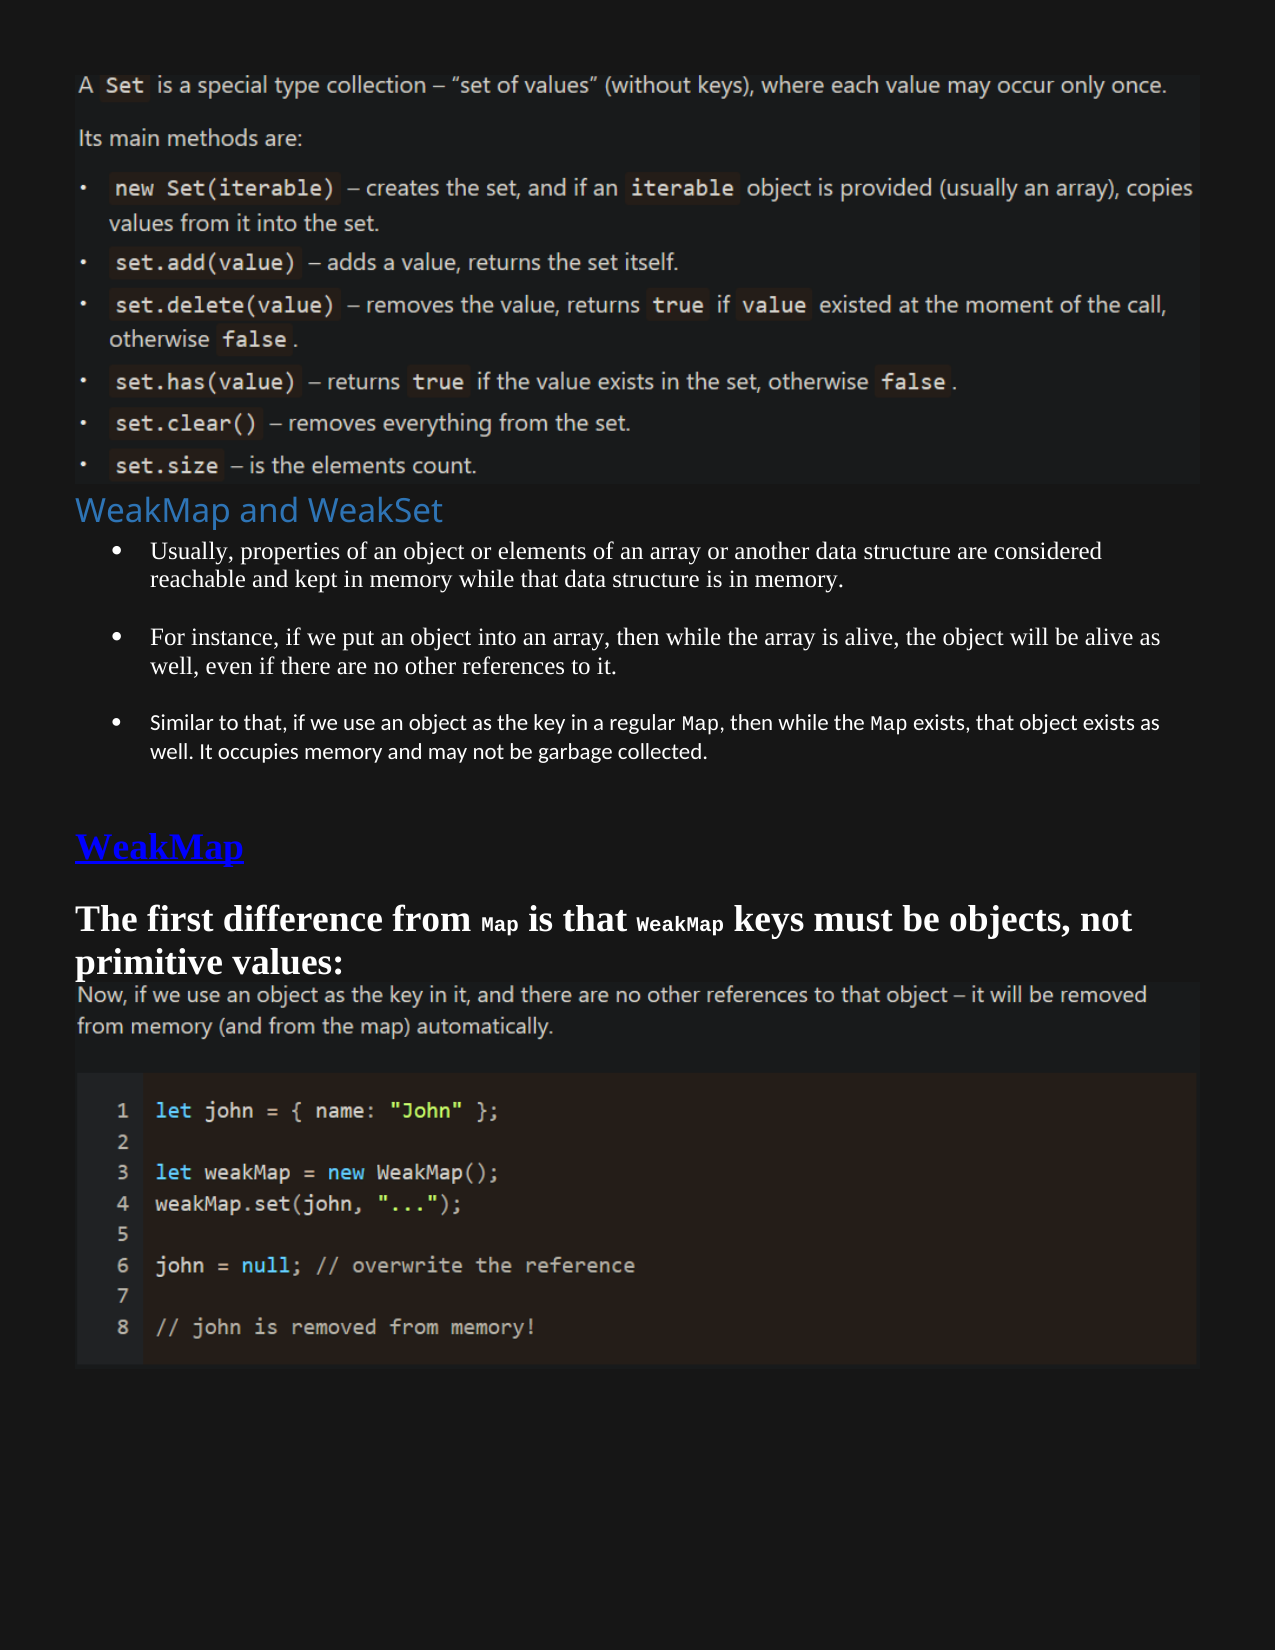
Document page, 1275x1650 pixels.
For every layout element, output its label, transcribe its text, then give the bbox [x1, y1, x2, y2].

list Usually, properties of an object or elements of an array or another data structure are considered reachable and kept in memory while that data structure is in memory. [112, 536, 1200, 593]
subtitle WeakMap and WeakSet [75, 484, 1200, 532]
list For instance, if we put an object into an array, then while the array is alive, the object will be alive as well, even if there are no other references to it. [112, 622, 1200, 679]
list Similar to that, if we use an object as the key in a regular Map, then while the Map exists, that object exists as well. It occupies memory and may not be garbage collected. [112, 708, 1200, 765]
picture [75, 75, 1200, 484]
subtitle The first difference from Map is that WeakMap keys must be objects, not primitive values: WeakSet [75, 897, 1200, 982]
picture [75, 982, 1200, 1369]
subtitle WeakMap [75, 824, 1200, 867]
